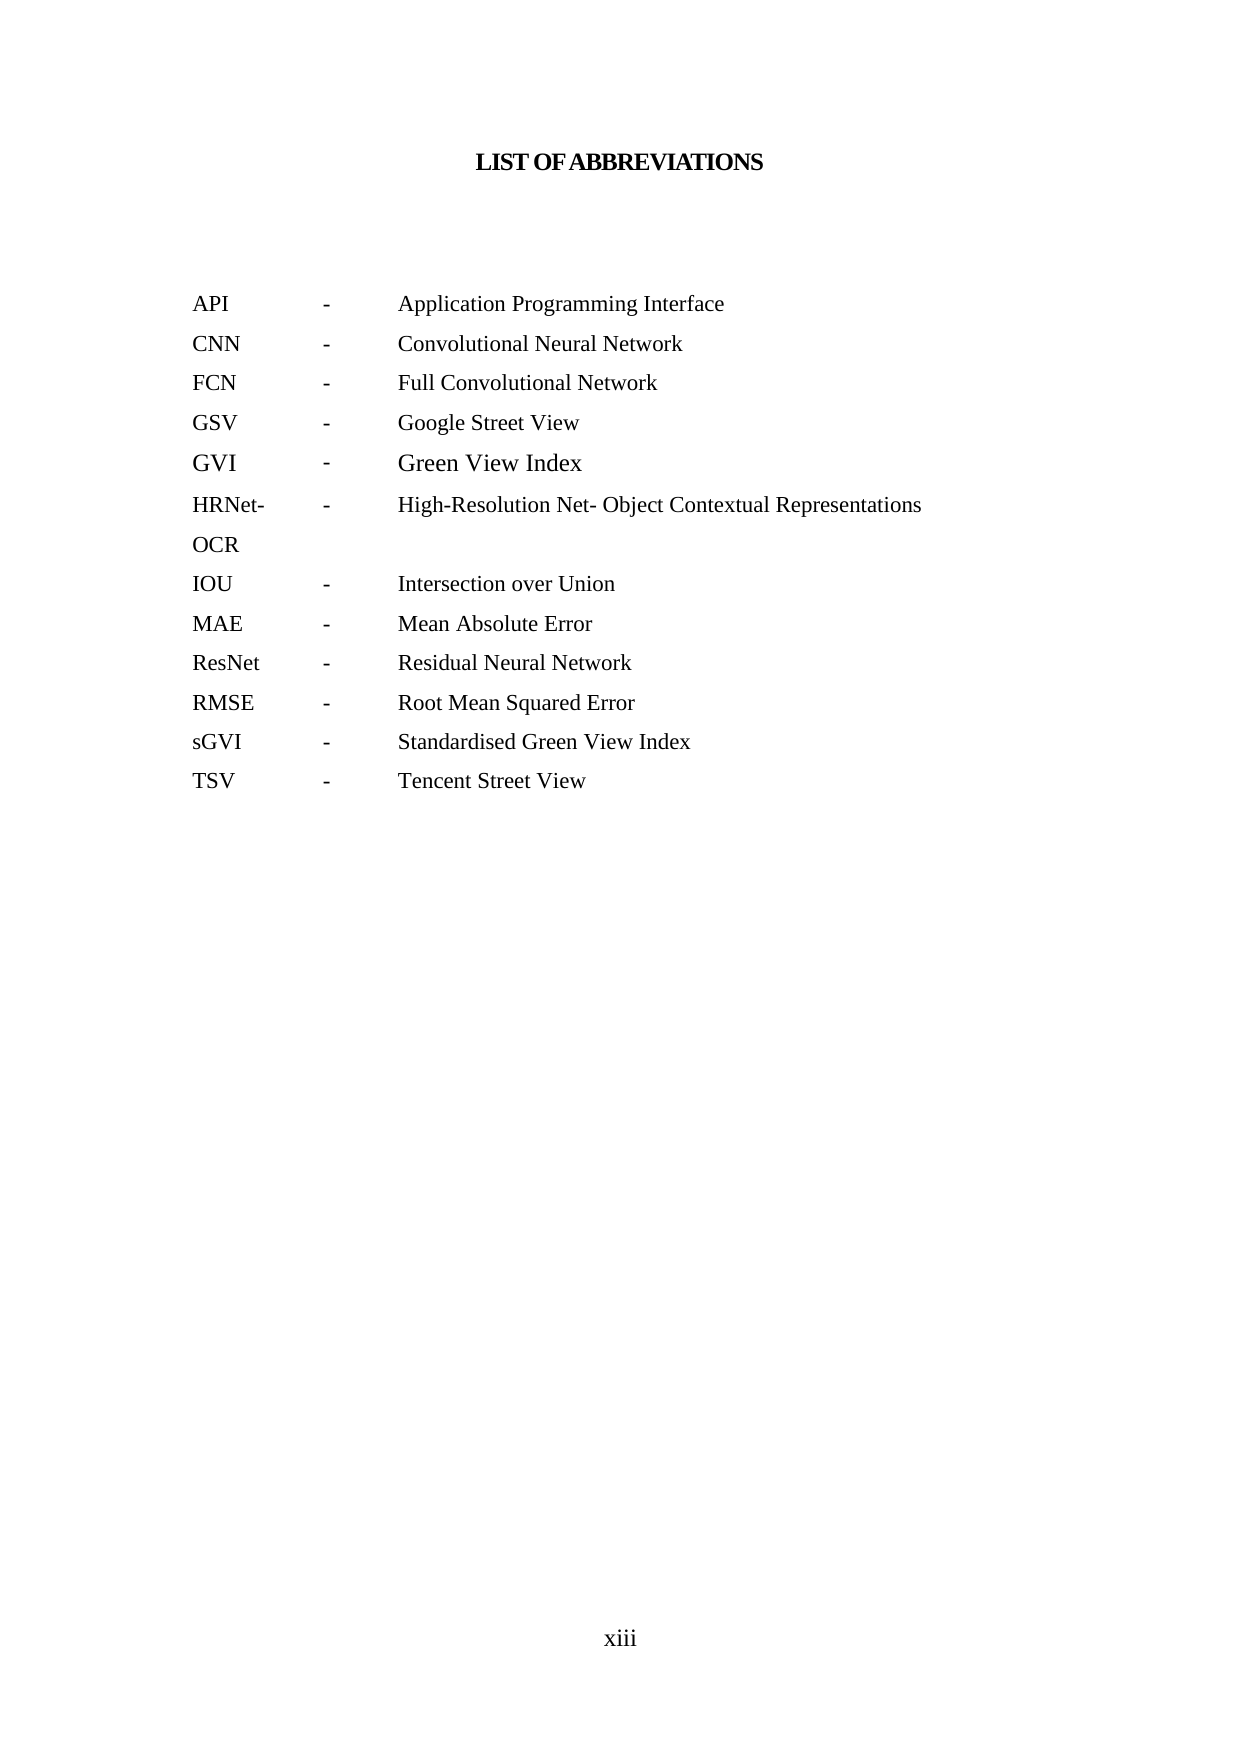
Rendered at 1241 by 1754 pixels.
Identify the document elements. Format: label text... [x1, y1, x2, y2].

table_cell Mean Absolute Error [386, 610, 1036, 649]
table_cell FCN [181, 369, 311, 409]
table_cell High-Resolution Net- Object Contextual Representations [386, 491, 1036, 570]
table_cell - [311, 649, 386, 688]
table_cell IOU [181, 570, 311, 609]
table_header API [181, 290, 311, 330]
table_cell - [311, 689, 386, 728]
table_cell - [311, 369, 386, 409]
table_cell - [311, 570, 386, 609]
table_header Application Programming Interface [386, 290, 1036, 330]
table_cell - [311, 330, 386, 369]
table_cell Convolutional Neural Network [386, 330, 1036, 369]
table_cell Full Convolutional Network [386, 369, 1036, 409]
table_cell Tencent Street View [386, 768, 1036, 807]
table_cell sGVI [181, 728, 311, 767]
table_cell ResNet [181, 649, 311, 688]
table_cell - [311, 610, 386, 649]
table_cell - [311, 409, 386, 448]
table_header - [311, 290, 386, 330]
table_cell - [311, 448, 386, 491]
table_cell - [311, 491, 386, 570]
title LIST OF ABBREVIATIONS [192, 147, 1048, 176]
table_cell CNN [181, 330, 311, 369]
table_cell Intersection over Union [386, 570, 1036, 609]
table_cell Residual Neural Network [386, 649, 1036, 688]
table_cell Green View Index [386, 448, 1036, 491]
table_cell MAE [181, 610, 311, 649]
table_cell HRNet-OCR [181, 491, 311, 570]
table_cell Root Mean Squared Error [386, 689, 1036, 728]
table_cell GVI [181, 448, 311, 491]
table_cell Google Street View [386, 409, 1036, 448]
table_cell GSV [181, 409, 311, 448]
table_cell TSV [181, 768, 311, 807]
table_cell - [311, 768, 386, 807]
table_cell RMSE [181, 689, 311, 728]
table_cell Standardised Green View Index [386, 728, 1036, 767]
table_cell - [311, 728, 386, 767]
